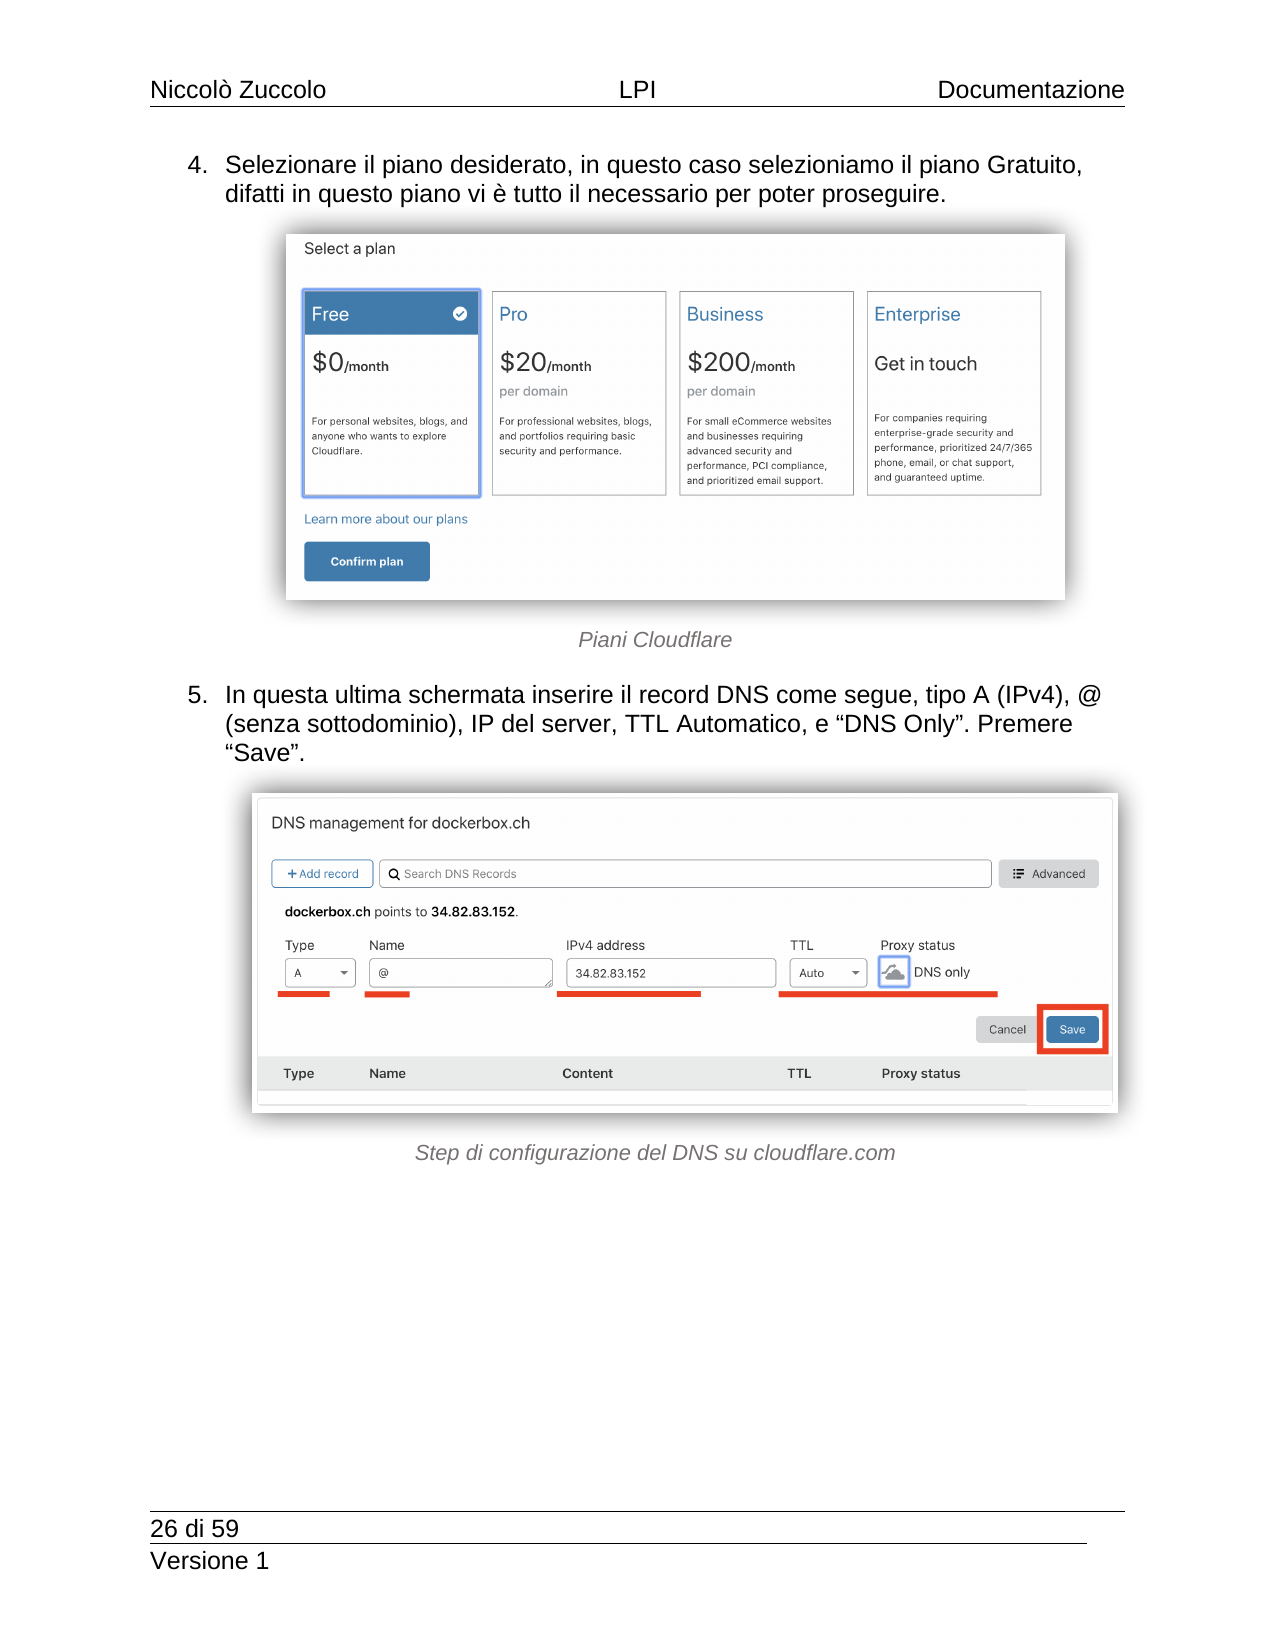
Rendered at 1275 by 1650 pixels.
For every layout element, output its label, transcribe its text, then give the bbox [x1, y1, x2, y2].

picture [286, 234, 1065, 600]
picture [252, 793, 1118, 1113]
list Selezionare il piano desiderato, in questo caso selezioniamo il piano Gratuito, difatti in questo piano vi è tutto il necessario per poter proseguire. [187, 150, 1125, 207]
text Step di configurazione del DNS su cloudflare.com [187, 1140, 1125, 1165]
text Piani Cloudflare [187, 626, 1125, 652]
list In questa ultima schermata inserire il record DNS come segue, tipo A (IPv4), @ (senza sottodominio), IP del server, TTL Automatico, e “DNS Only”. Premere “Save”. [187, 680, 1125, 767]
